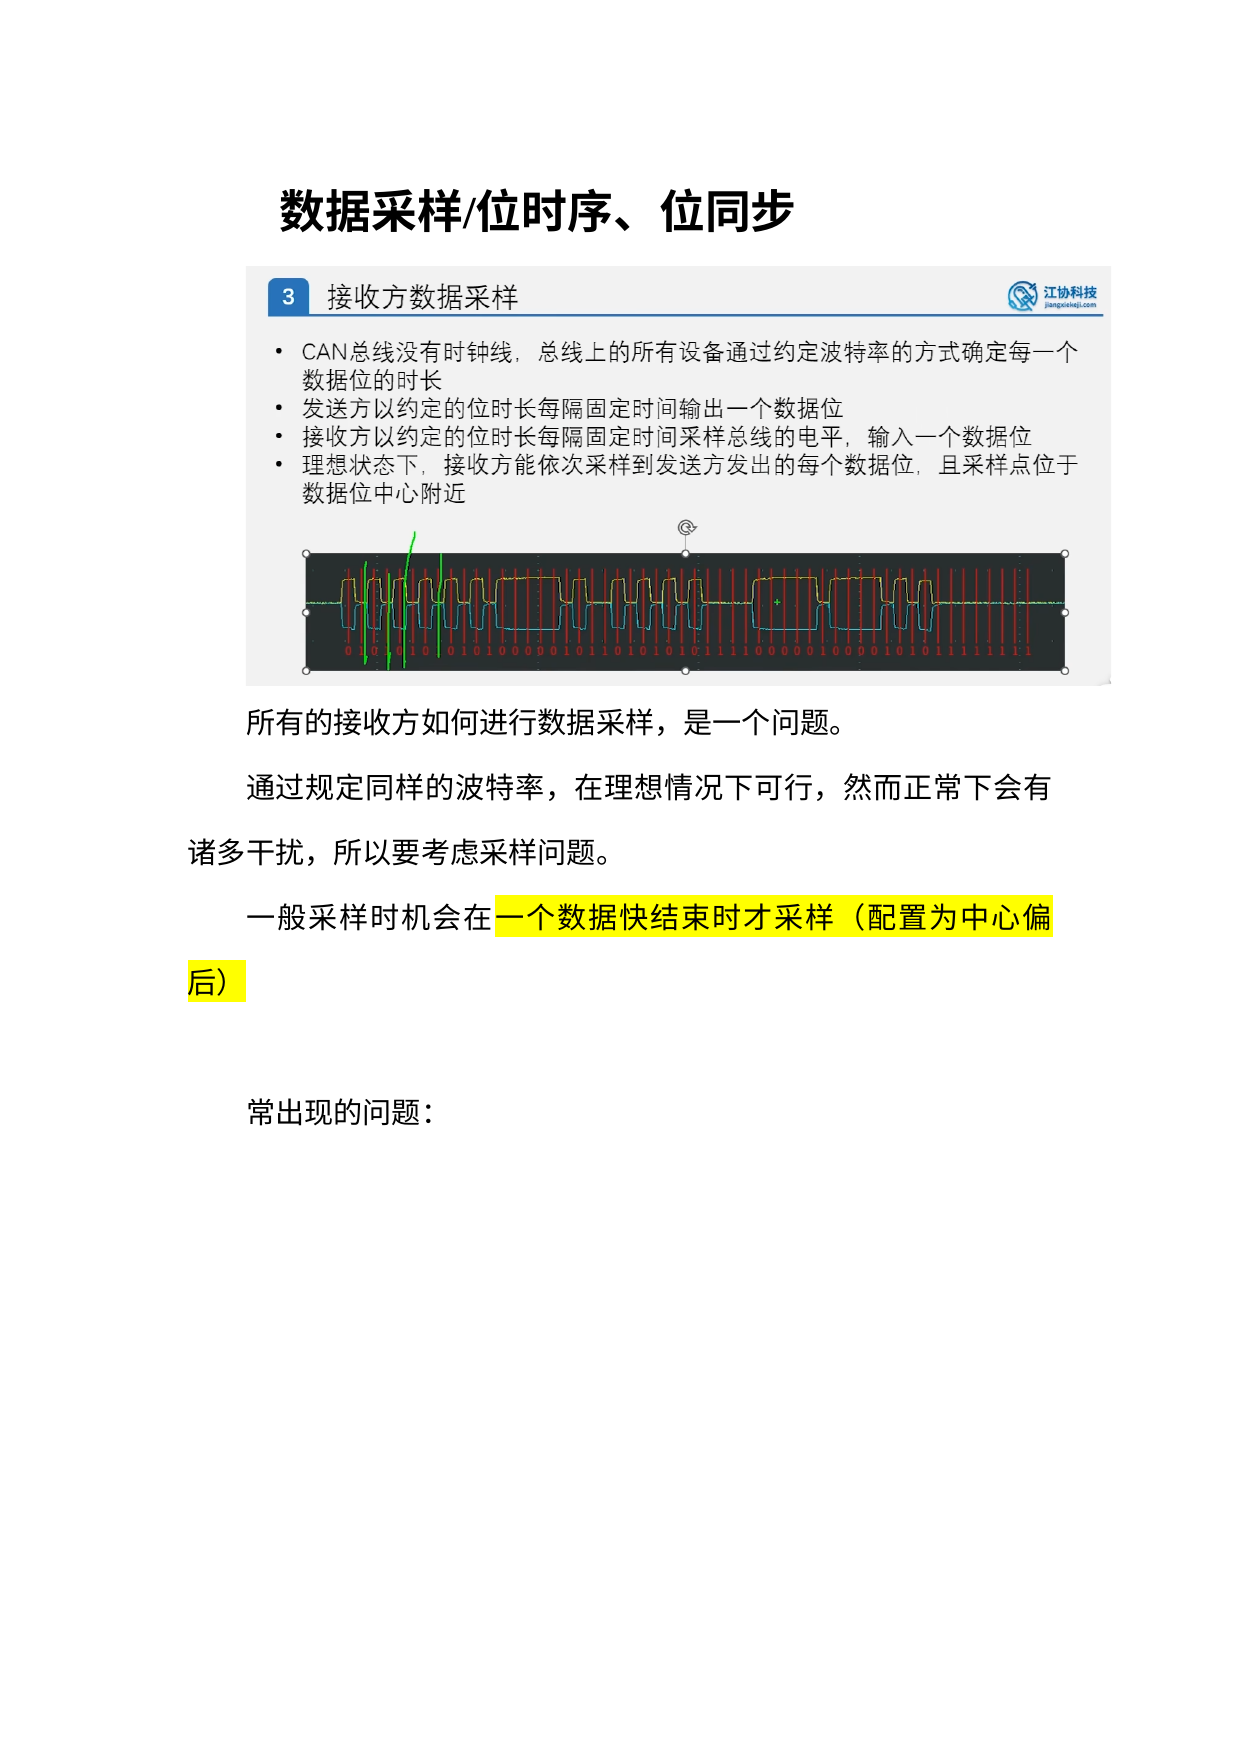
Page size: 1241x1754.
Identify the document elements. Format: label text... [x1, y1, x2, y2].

text 常出现的问题： [187, 1079, 1053, 1144]
picture [245, 266, 1112, 686]
subtitle 数据采样/位时序、位同步 [187, 160, 1053, 258]
text 一般采样时机会在一个数据快结束时才采样（配置为中心偏后） [187, 884, 1053, 1014]
text 所有的接收方如何进行数据采样，是一个问题。 [187, 689, 1053, 754]
text 通过规定同样的波特率，在理想情况下可行，然而正常下会有诸多干扰，所以要考虑采样问题。 [187, 754, 1053, 884]
